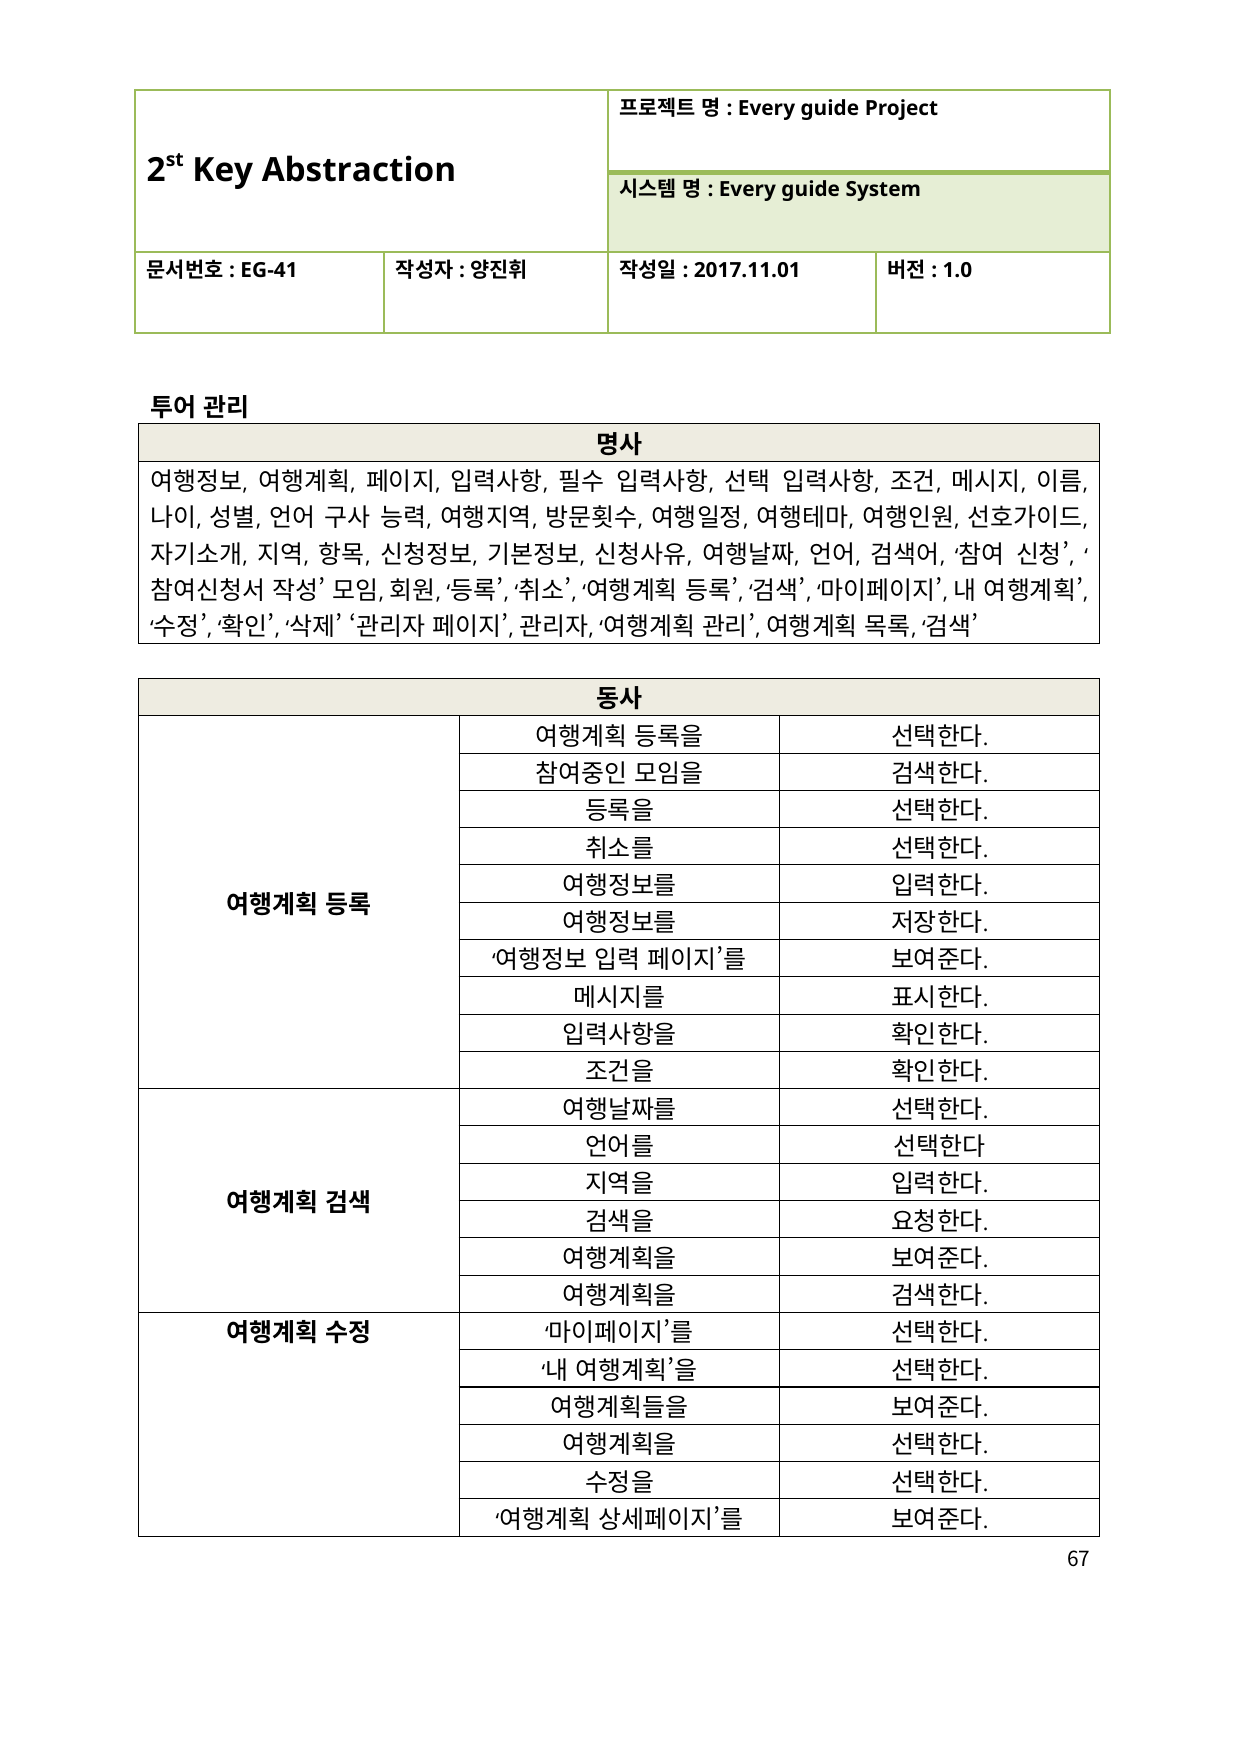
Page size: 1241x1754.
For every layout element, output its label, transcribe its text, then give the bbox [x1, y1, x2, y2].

table_cell 메시지를 [460, 977, 779, 1013]
text 투어 관리 [150, 387, 1090, 423]
table_cell 선택한다. [780, 1313, 1099, 1349]
table_cell 여행정보, 여행계획, 페이지, 입력사항, 필수 입력사항, 선택 입력사항, 조건, 메시지, 이름, 나이, 성별, 언어 구사 능력, 여행지역, 방문횟수, 여행일정, 여행테마, 여행인원, 선호가이드, 자기소개, 지역, 항목, 신청정보, 기본정보, 신청사유, 여행날짜, 언어, 검색어, ‘참여 신청’, ‘참여신청서 작성’ 모임, 회원, ‘등록’, ‘취소’, ‘여행계획 등록’, ‘검색’, ‘마이페이지’, 내 여행계획’, ‘수정’, ‘확인’, ‘삭제’ ‘관리자 페이지’, 관리자, ‘여행계획 관리’, 여행계획 목록, ‘검색’ [139, 462, 1099, 643]
table_cell 요청한다. [780, 1201, 1099, 1237]
table_header 동사 [139, 679, 1099, 715]
table_cell 검색한다. [780, 754, 1099, 790]
table_cell 여행계획 검색 [139, 1089, 459, 1312]
table_cell 여행계획을 [460, 1238, 779, 1274]
table_cell 여행계획을 [460, 1276, 779, 1312]
table_cell 선택한다. [780, 791, 1099, 827]
table_cell 검색한다. [780, 1276, 1099, 1312]
table_cell 여행계획들을 [460, 1388, 779, 1424]
table_cell 보여준다. [780, 1238, 1099, 1274]
table_cell 여행계획을 [460, 1425, 779, 1461]
table_cell 보여준다. [780, 1388, 1099, 1424]
table_cell 수정을 [460, 1462, 779, 1498]
table_cell 여행정보를 [460, 903, 779, 939]
table_cell 지역을 [460, 1164, 779, 1200]
table_cell 입력한다. [780, 1164, 1099, 1200]
table_cell 보여준다. [780, 1499, 1099, 1536]
table_cell 취소를 [460, 828, 779, 864]
table_cell ‘여행계획 상세페이지’를 [460, 1499, 779, 1536]
table_cell 입력사항을 [460, 1015, 779, 1051]
table_cell 저장한다. [780, 903, 1099, 939]
table_cell 선택한다. [780, 1425, 1099, 1461]
table_cell ‘마이페이지’를 [460, 1313, 779, 1349]
table_cell 선택한다. [780, 1089, 1099, 1125]
table_cell 여행계획 등록 [139, 716, 459, 1088]
table_cell ‘내 여행계획’을 [460, 1350, 779, 1386]
table_cell 선택한다. [780, 828, 1099, 864]
table_cell 참여중인 모임을 [460, 754, 779, 790]
table_cell 선택한다. [780, 716, 1099, 752]
table_cell 선택한다 [780, 1126, 1099, 1163]
table_cell 확인한다. [780, 1052, 1099, 1088]
table_cell 등록을 [460, 791, 779, 827]
table_cell 표시한다. [780, 977, 1099, 1013]
table_cell 입력한다. [780, 865, 1099, 902]
table_cell 여행계획 수정 [139, 1313, 459, 1536]
table_cell 보여준다. [780, 940, 1099, 976]
table_header 명사 [139, 424, 1099, 461]
table_cell 여행날짜를 [460, 1089, 779, 1125]
table_cell 선택한다. [780, 1350, 1099, 1386]
table_cell 선택한다. [780, 1462, 1099, 1498]
table_cell 조건을 [460, 1052, 779, 1088]
table_cell 검색을 [460, 1201, 779, 1237]
table_cell 여행계획 등록을 [460, 716, 779, 752]
table_cell 여행정보를 [460, 865, 779, 902]
table_cell 확인한다. [780, 1015, 1099, 1051]
table_cell ‘여행정보 입력 페이지’를 [460, 940, 779, 976]
table_cell 언어를 [460, 1126, 779, 1163]
